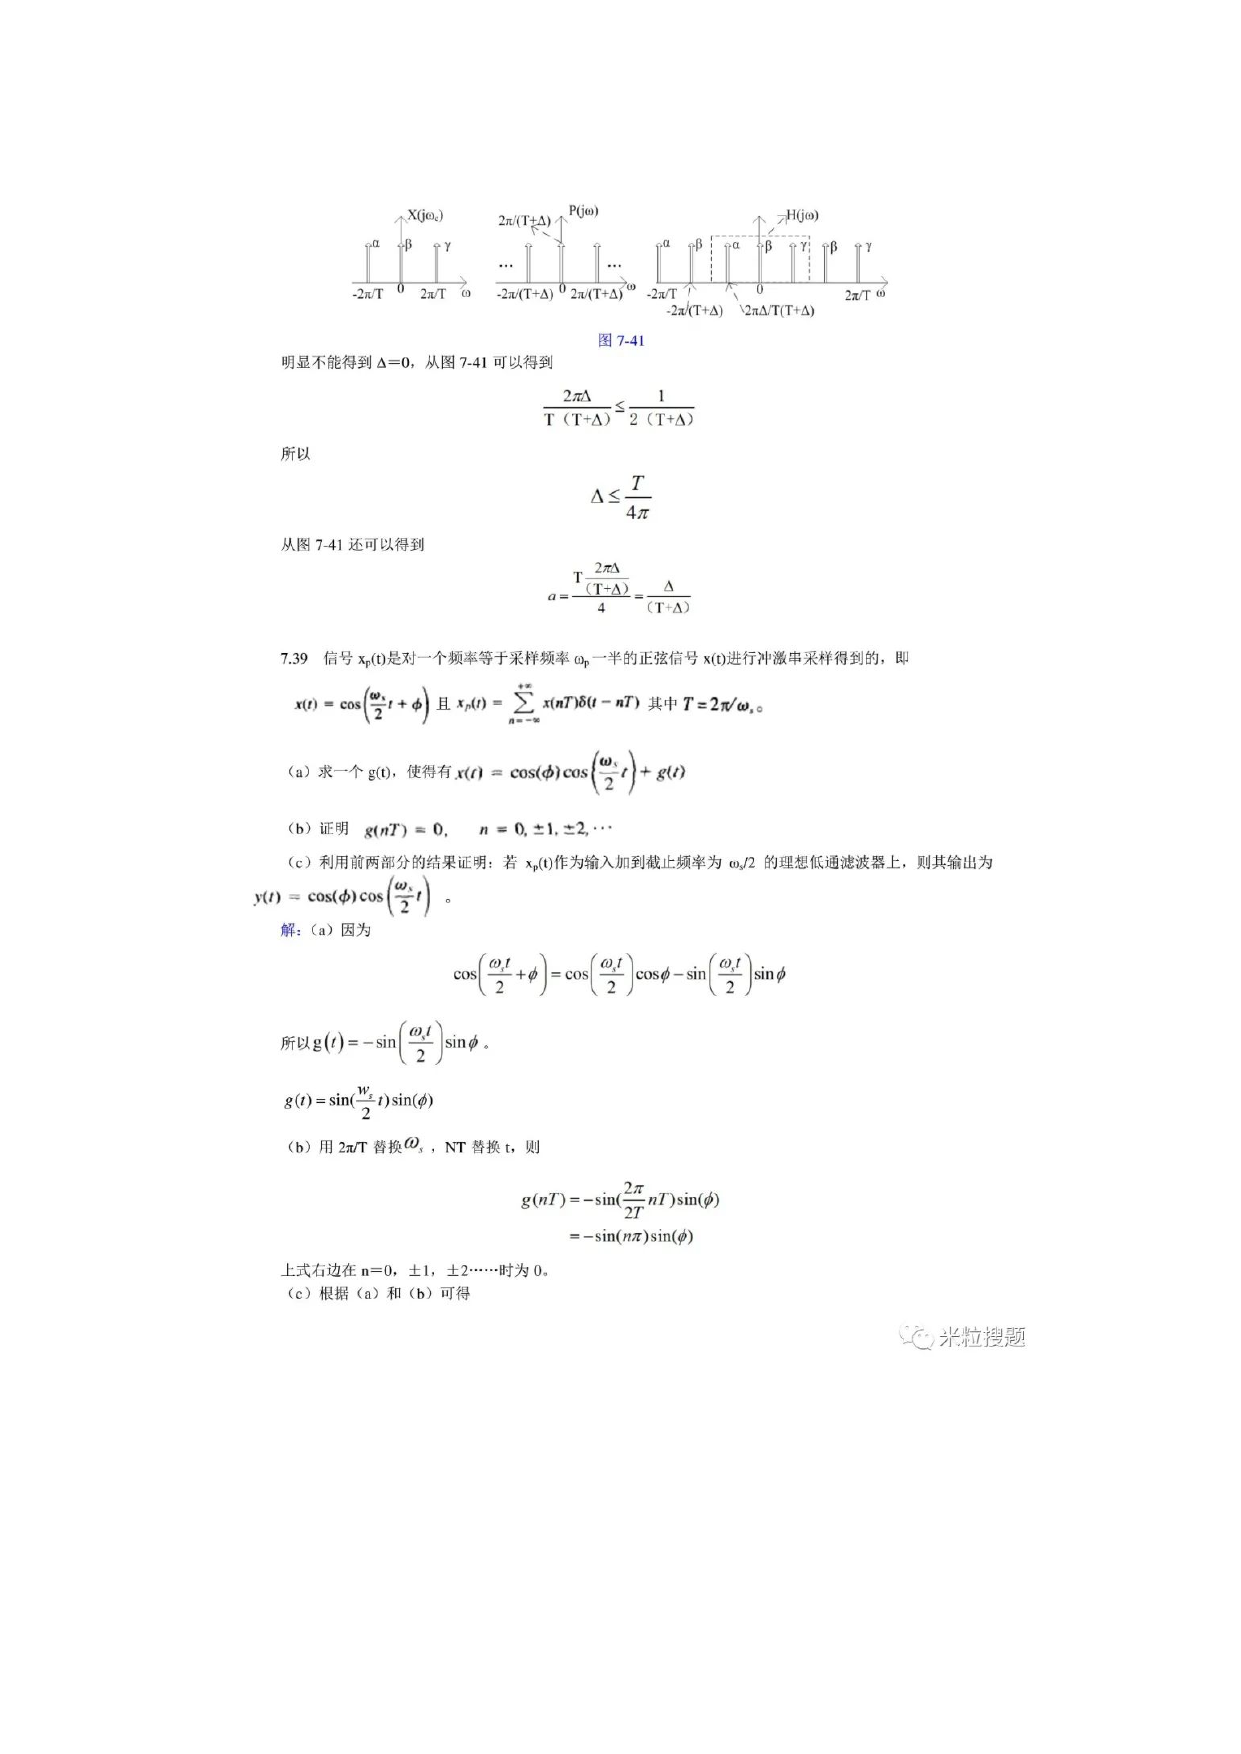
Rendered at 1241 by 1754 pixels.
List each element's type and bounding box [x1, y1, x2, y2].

picture [187, 152, 1053, 1375]
